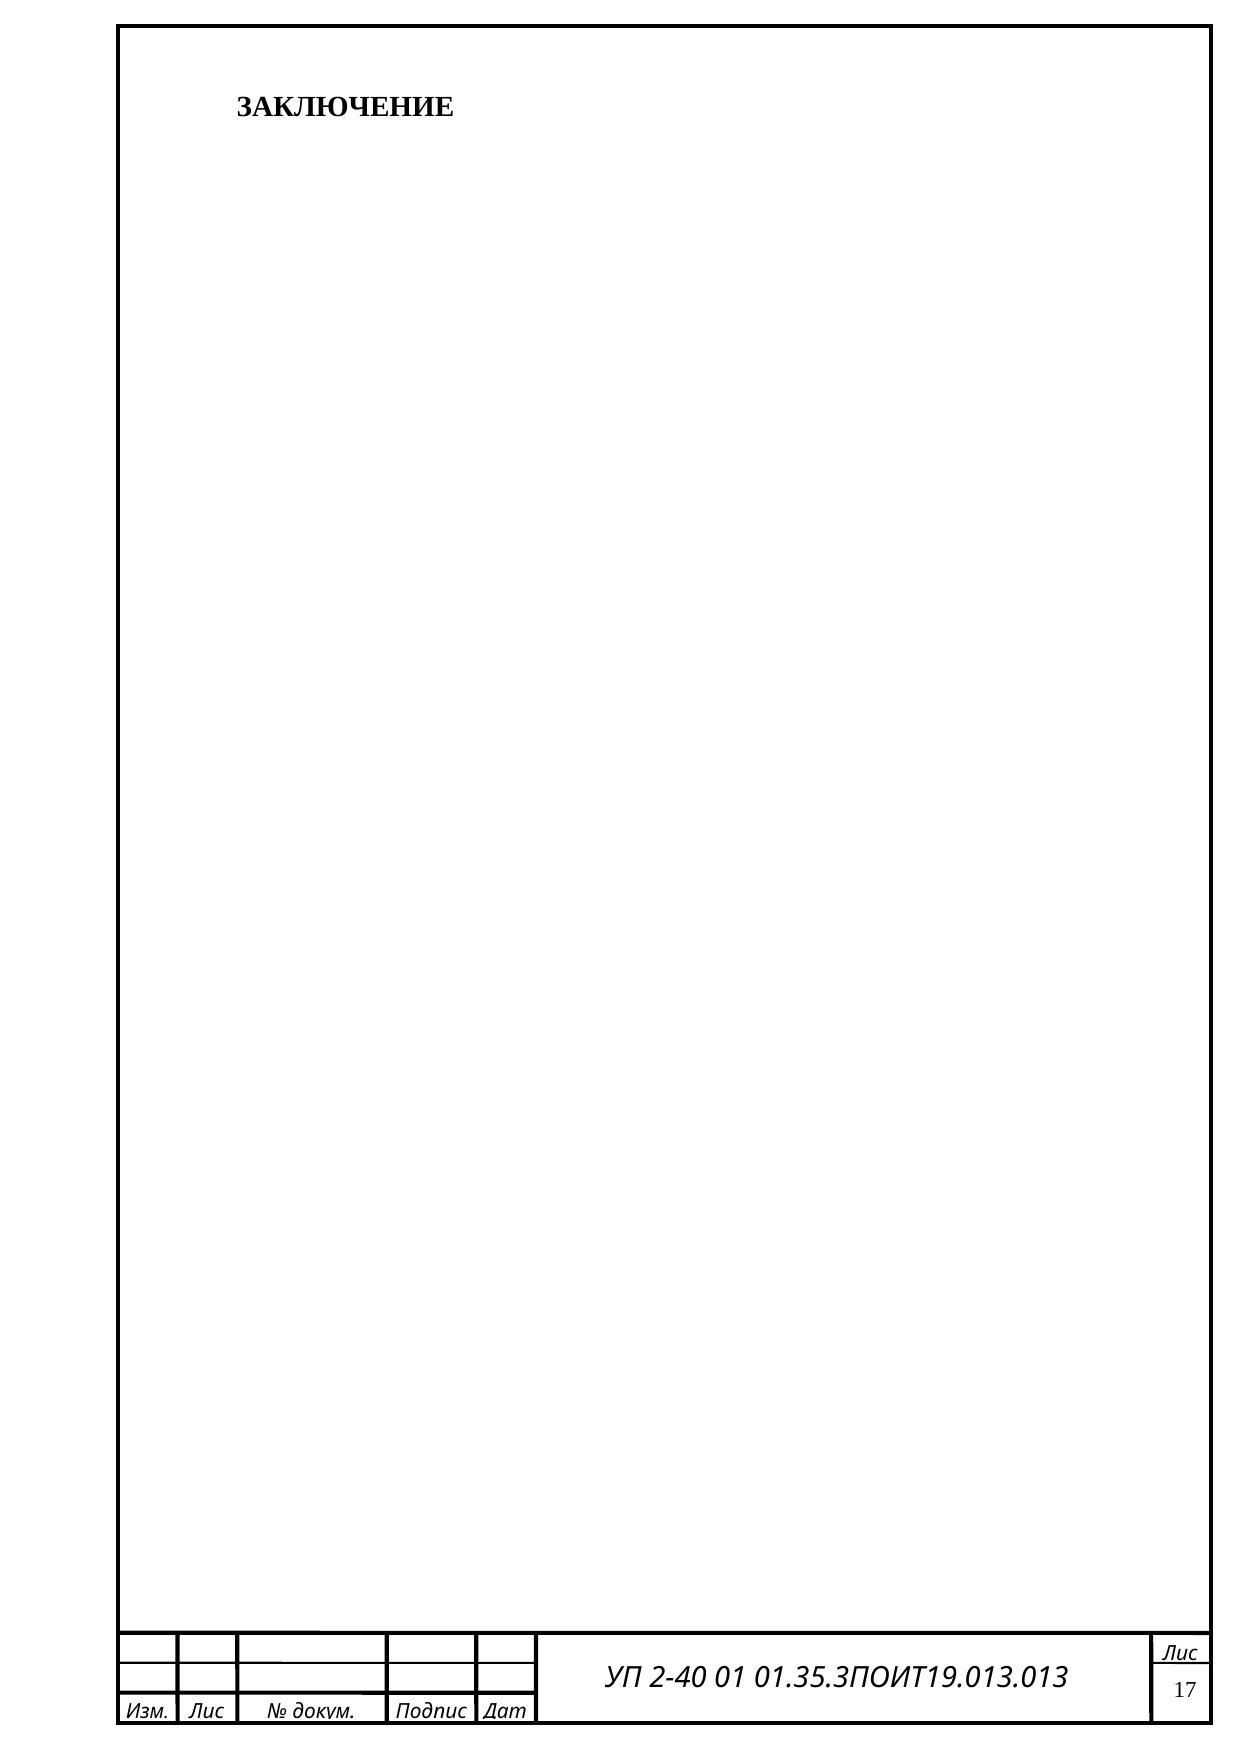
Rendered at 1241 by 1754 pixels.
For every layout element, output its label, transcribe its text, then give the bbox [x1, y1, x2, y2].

subtitle Заключение [148, 89, 1181, 122]
